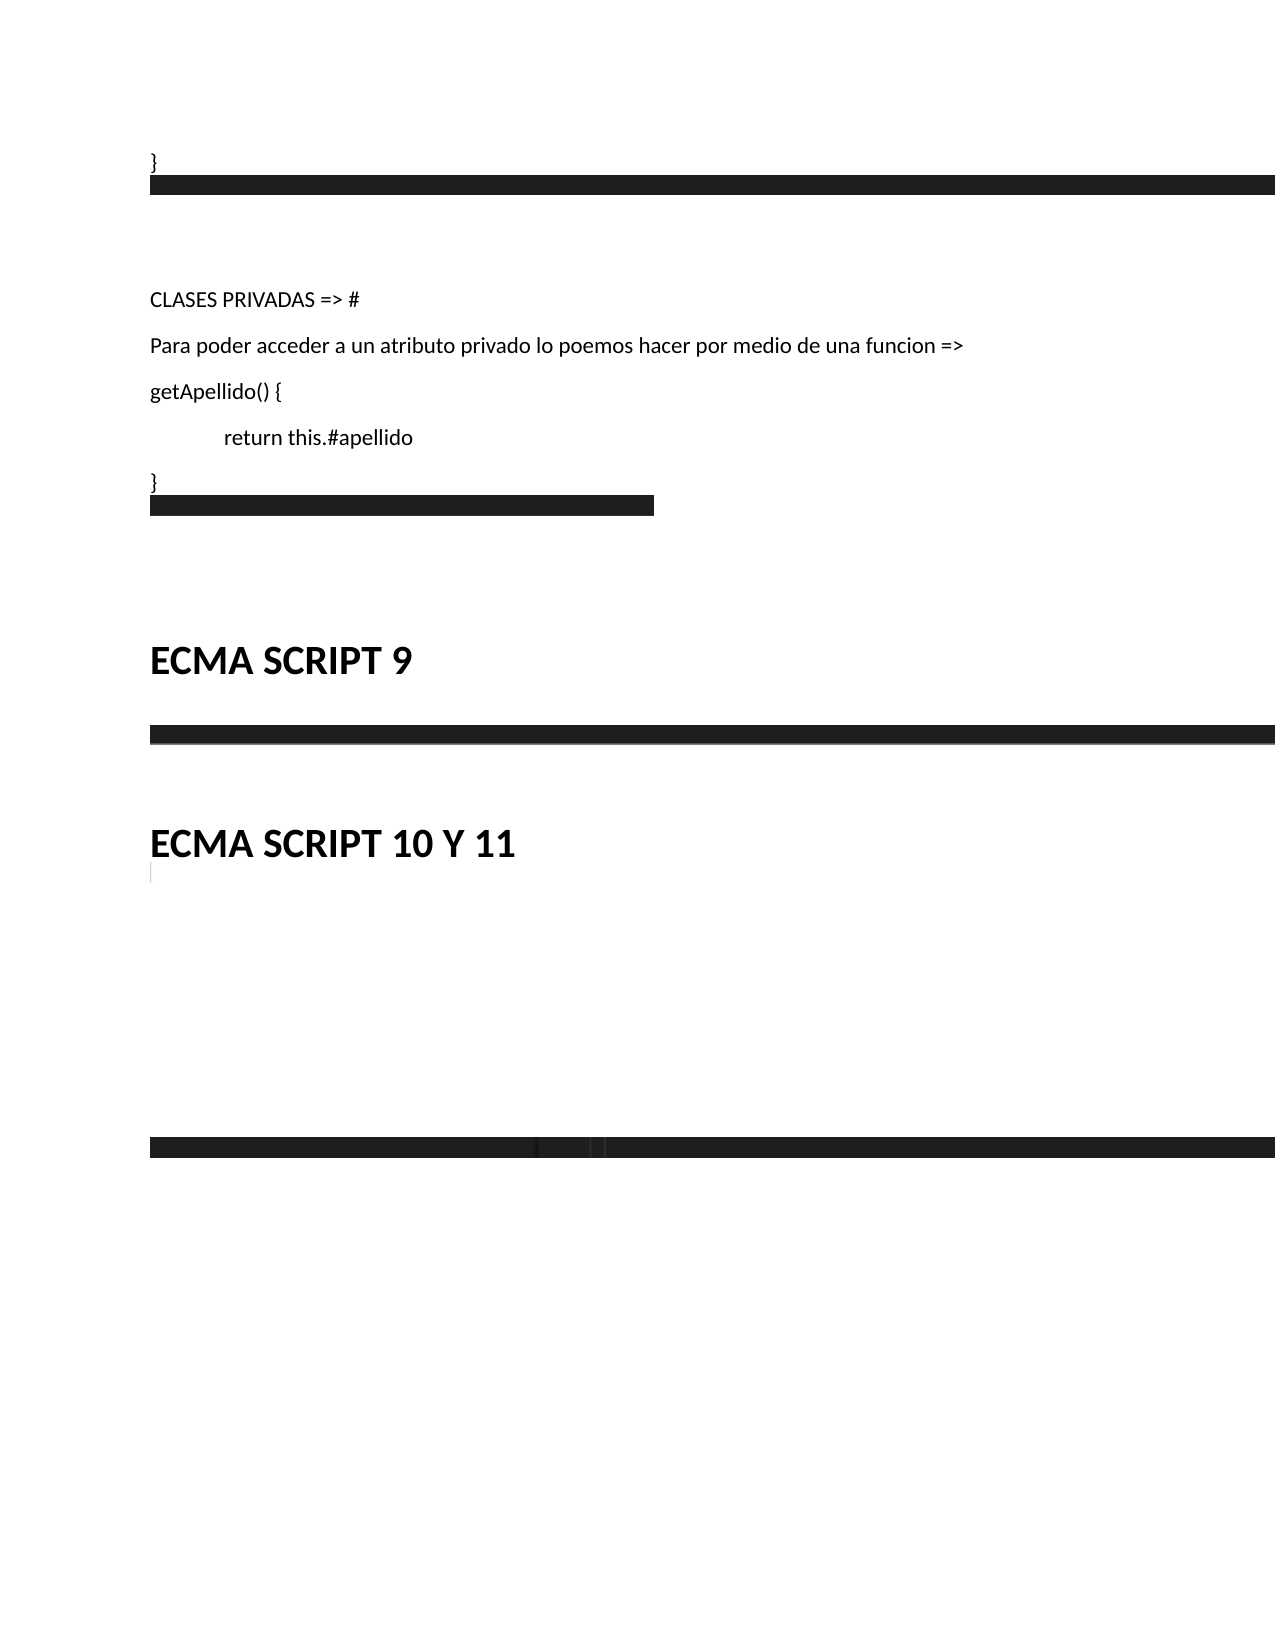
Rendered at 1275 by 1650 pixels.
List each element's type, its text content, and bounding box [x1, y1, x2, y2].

text Para poder acceder a un atributo privado lo poemos hacer por medio de una funcion => [150, 333, 1125, 358]
text return this.#apellido [150, 425, 1125, 450]
text getApellido() { [150, 379, 1125, 404]
text } [150, 471, 1125, 496]
text ECMA SCRIPT 9 [150, 654, 1125, 679]
text CLASES PRIVADAS => # [150, 287, 1125, 312]
text ECMA SCRIPT 10 Y 11 [150, 837, 1125, 862]
text } [150, 150, 1125, 175]
